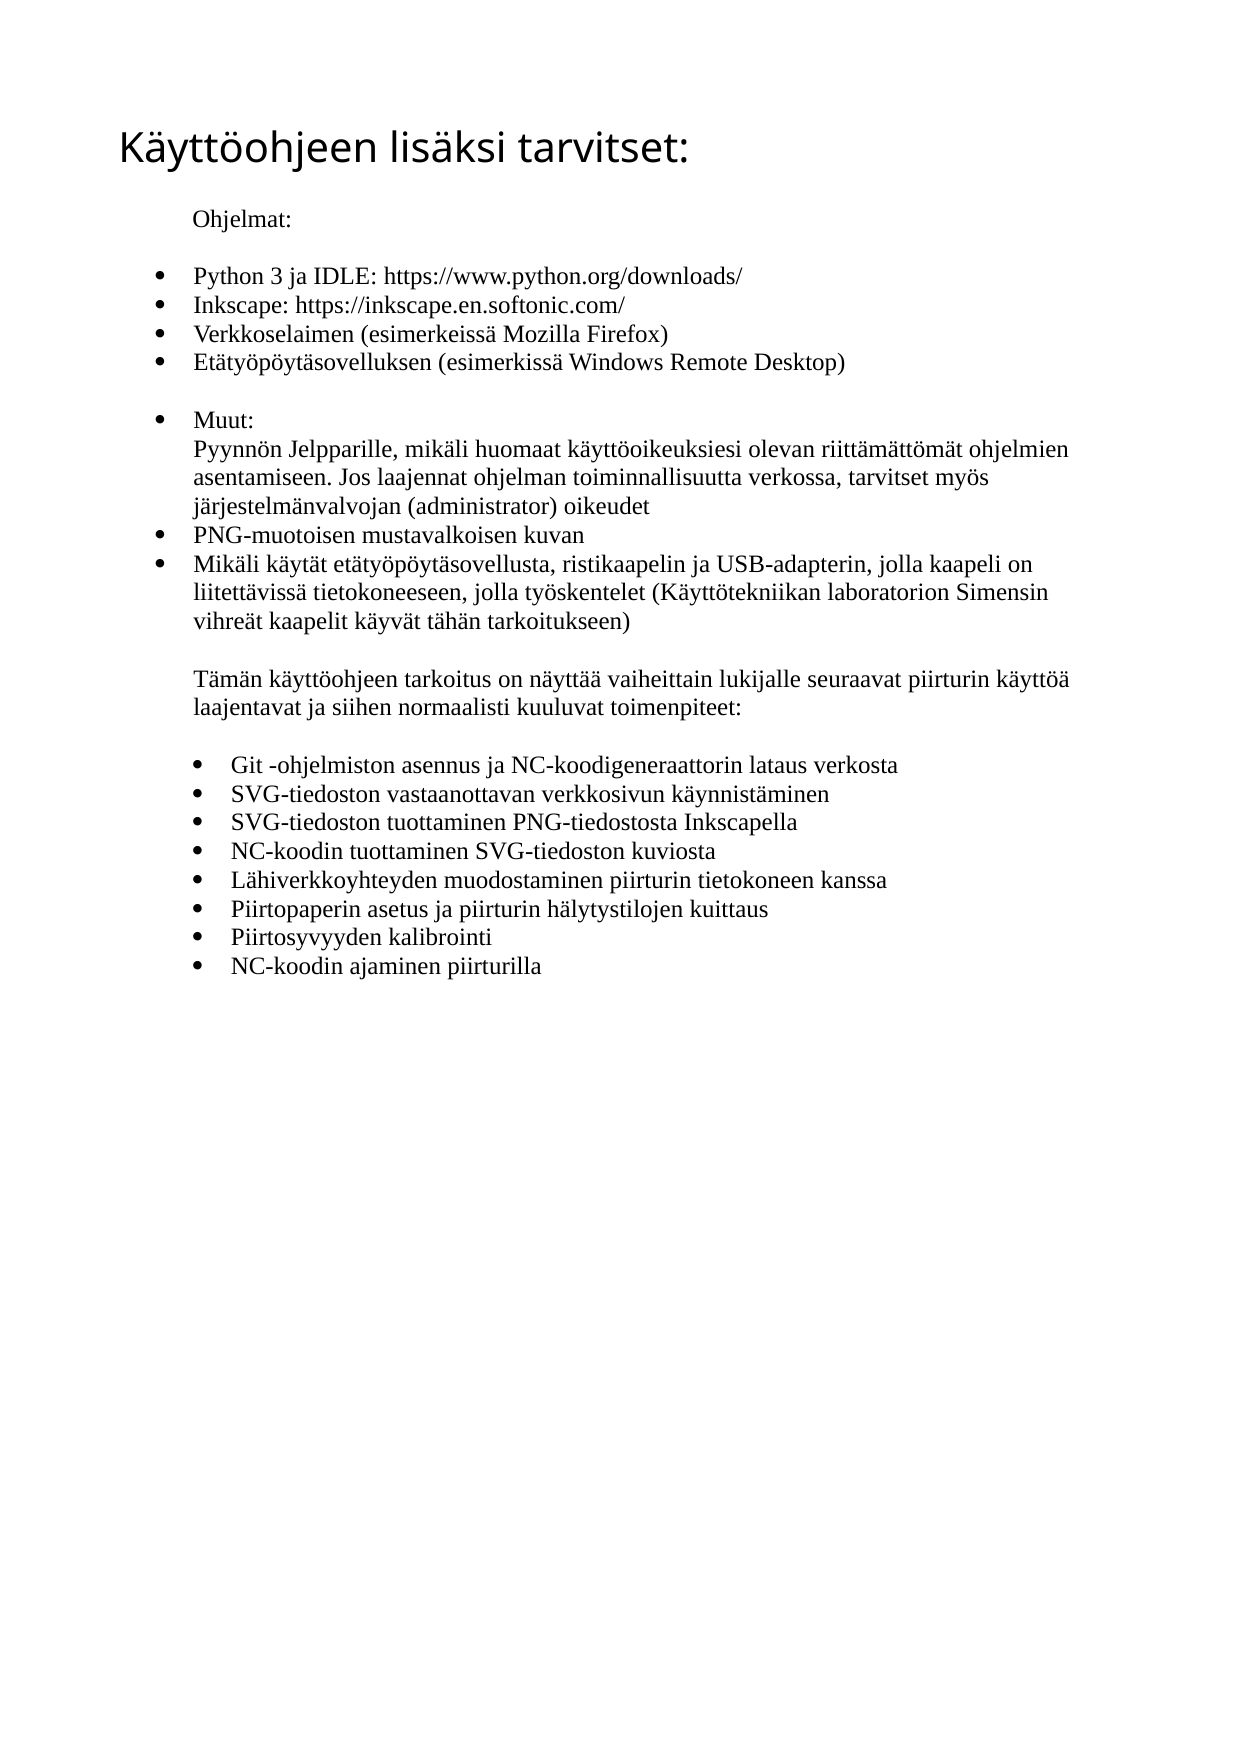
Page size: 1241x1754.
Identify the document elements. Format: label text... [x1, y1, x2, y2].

list Etätyöpöytäsovelluksen (esimerkissä Windows Remote Desktop) [156, 347, 1122, 376]
list Lähiverkkoyhteyden muodostaminen piirturin tietokoneen kanssa [193, 865, 1122, 894]
list Git -ohjelmiston asennus ja NC-koodigeneraattorin lataus verkosta [193, 750, 1122, 779]
list Inkscape: https://inkscape.en.softonic.com/ [156, 290, 1122, 319]
list NC-koodin tuottaminen SVG-tiedoston kuviosta [193, 836, 1122, 865]
list Verkkoselaimen (esimerkeissä Mozilla Firefox) [156, 319, 1122, 347]
list PNG-muotoisen mustavalkoisen kuvan [156, 520, 1122, 549]
text Ohjelmat: [118, 204, 1122, 261]
list Mikäli käytät etätyöpöytäsovellusta, ristikaapelin ja USB-adapterin, jolla kaapeli on liitettävissä tietokoneeseen, jolla työskentelet (Käyttötekniikan laboratorion Simensin vihreät kaapelit käyvät tähän tarkoitukseen) [156, 549, 1122, 635]
list Muut: Pyynnön Jelpparille, mikäli huomaat käyttöoikeuksiesi olevan riittämättömät ohjelmien asentamiseen. Jos laajennat ohjelman toiminnallisuutta verkossa, tarvitset myös järjestelmänvalvojan (administrator) oikeudet [156, 405, 1122, 520]
text Tämän käyttöohjeen tarkoitus on näyttää vaiheittain lukijalle seuraavat piirturin käyttöä laajentavat ja siihen normaalisti kuuluvat toimenpiteet: [193, 635, 1122, 721]
list Python 3 ja IDLE: https://www.python.org/downloads/ [156, 261, 1122, 290]
list SVG-tiedoston tuottaminen PNG-tiedostosta Inkscapella [193, 807, 1122, 836]
list Piirtosyvyyden kalibrointi [193, 922, 1122, 951]
list Piirtopaperin asetus ja piirturin hälytystilojen kuittaus [193, 894, 1122, 922]
list NC-koodin ajaminen piirturilla [193, 951, 1122, 980]
text Käyttöohjeen lisäksi tarvitset: [118, 118, 1122, 175]
list SVG-tiedoston vastaanottavan verkkosivun käynnistäminen [193, 779, 1122, 807]
